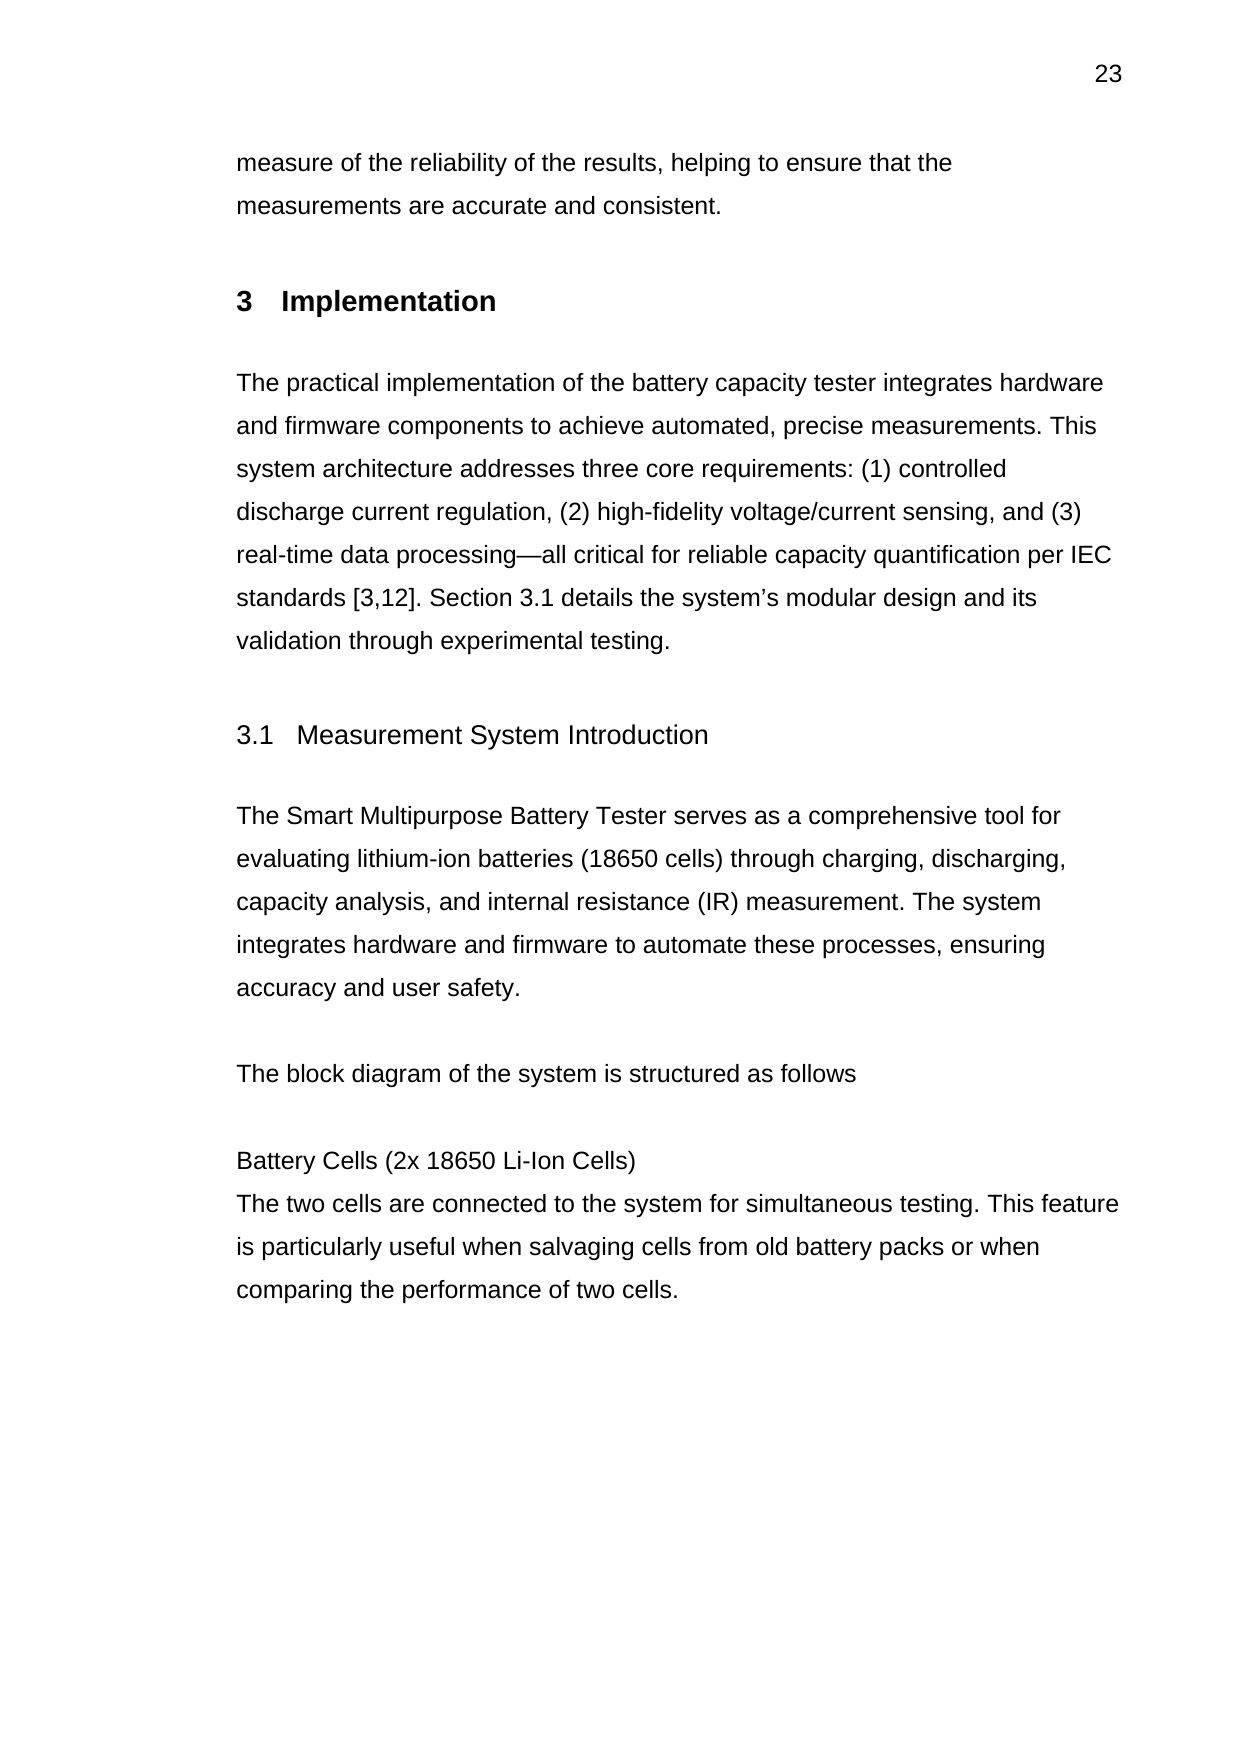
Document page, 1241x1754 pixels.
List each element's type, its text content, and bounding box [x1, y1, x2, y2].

subtitle Implementation [236, 284, 1122, 317]
text The two cells are connected to the system for simultaneous testing. This feature is particularly useful when salvaging cells from old battery packs or when comparing the performance of two cells. [236, 1189, 1122, 1304]
text The block diagram of the system is structured as follows [236, 1059, 1122, 1088]
subtitle Measurement System Introduction [236, 719, 1122, 751]
text The practical implementation of the battery capacity tester integrates hardware and firmware components to achieve automated, precise measurements. This system architecture addresses three core requirements: (1) controlled discharge current regulation, (2) high-fidelity voltage/current sensing, and (3) real-time data processing—all critical for reliable capacity quantification per IEC standards [3,12]. Section 3.1 details the system’s modular design and its validation through experimental testing. [236, 367, 1122, 655]
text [236, 148, 1122, 219]
text The Smart Multipurpose Battery Tester serves as a comprehensive tool for evaluating lithium-ion batteries (18650 cells) through charging, discharging, capacity analysis, and internal resistance (IR) measurement. The system integrates hardware and firmware to automate these processes, ensuring accuracy and user safety. [236, 801, 1122, 1002]
text Battery Cells (2x 18650 Li-Ion Cells) [236, 1146, 1122, 1174]
